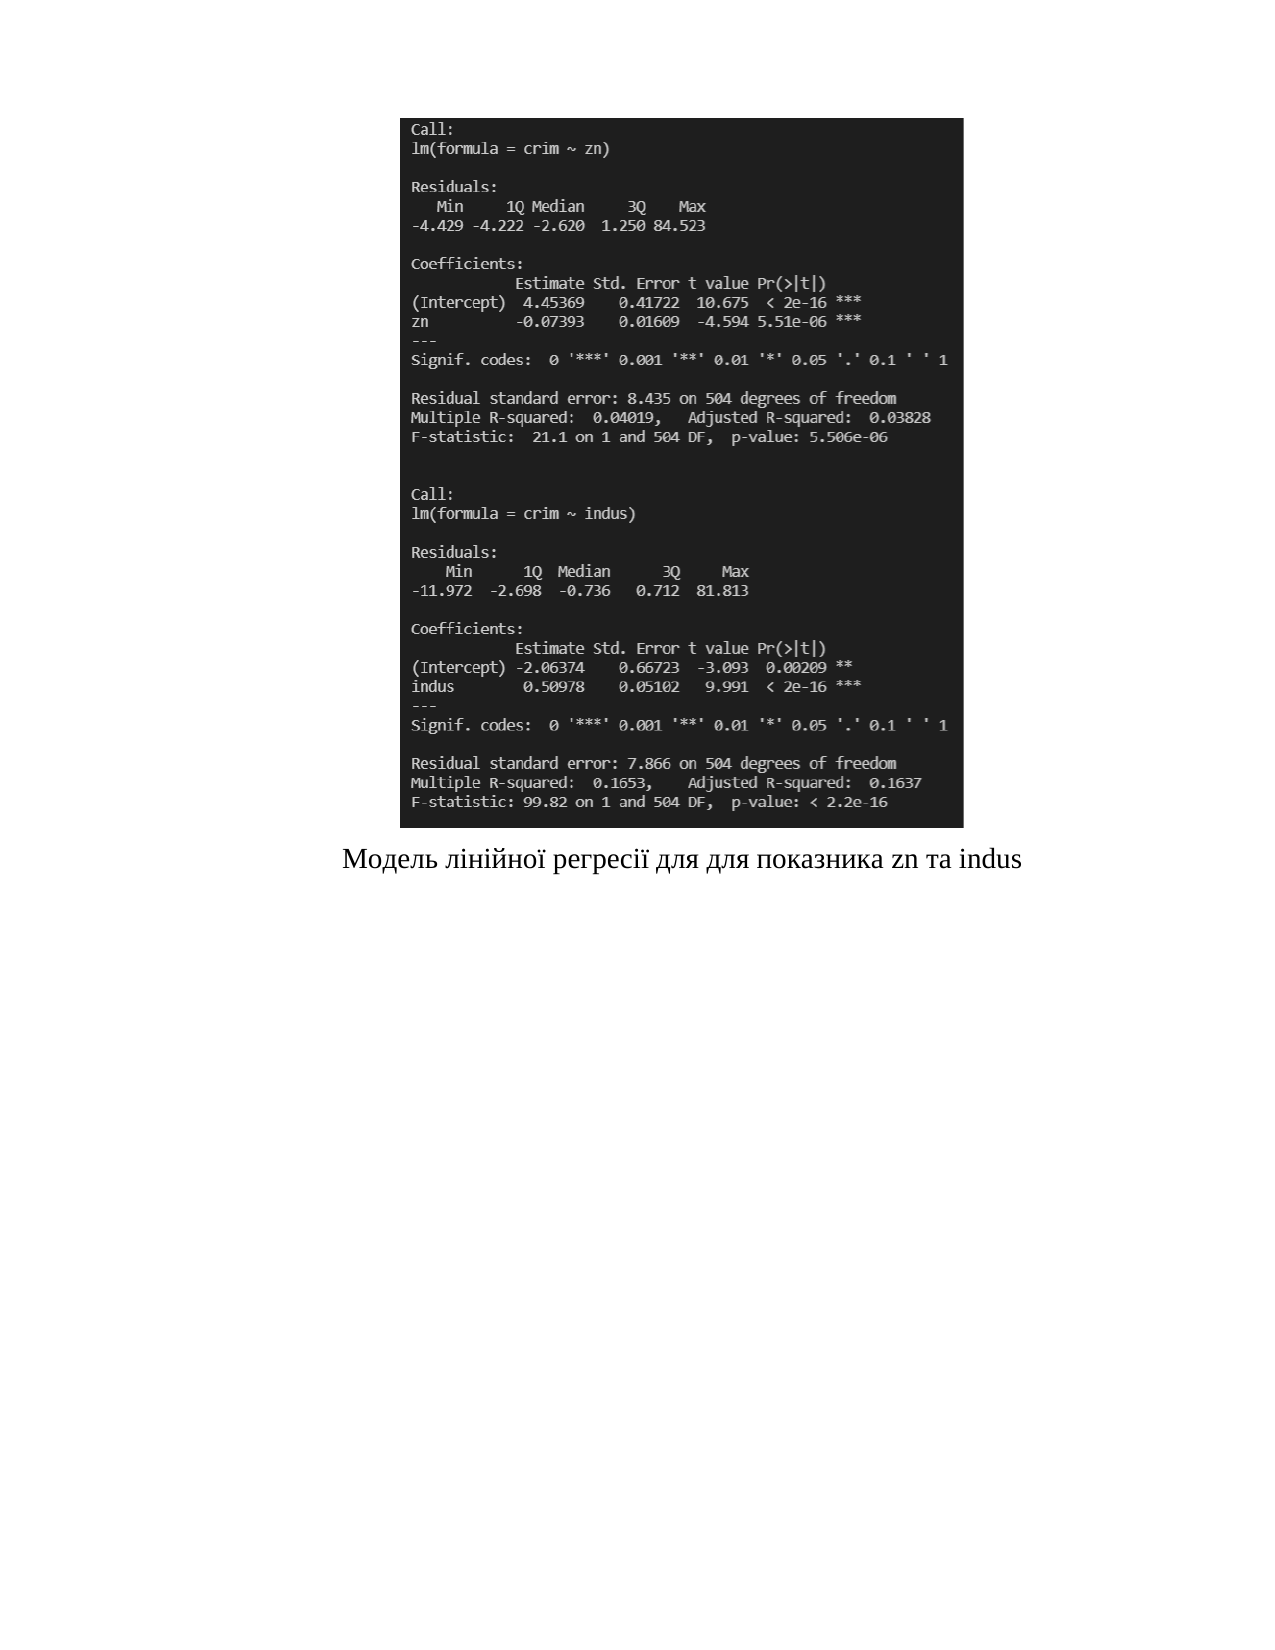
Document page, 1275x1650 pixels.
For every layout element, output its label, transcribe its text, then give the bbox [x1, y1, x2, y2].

text Модель лінійної регресії для для показника zn та indus [177, 842, 1186, 875]
picture [400, 118, 964, 828]
